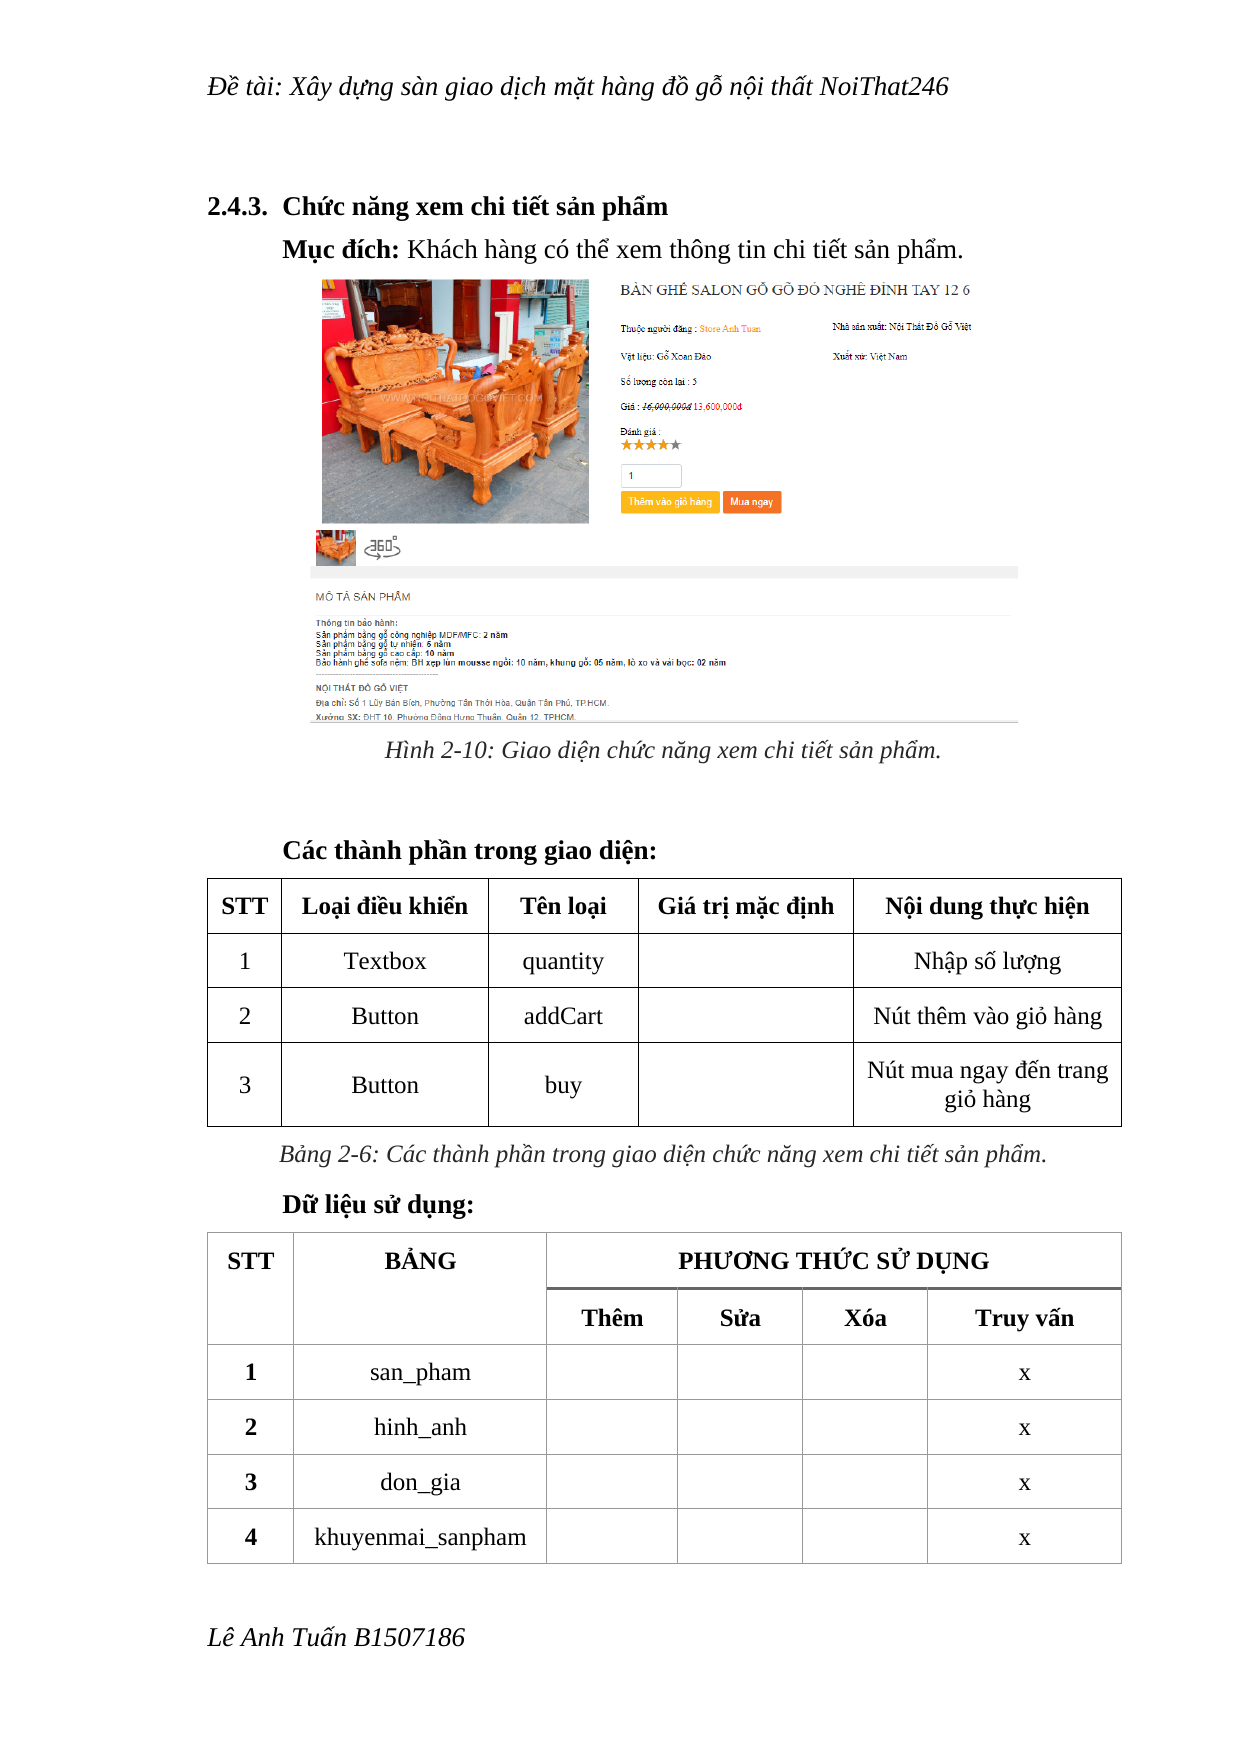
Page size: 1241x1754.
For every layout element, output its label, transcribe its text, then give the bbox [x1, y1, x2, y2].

table_cell Button [282, 988, 488, 1042]
text Bảng 2-6: Các thành phần trong giao diện chức năng xem chi tiết sản phẩm. [207, 1139, 1122, 1168]
table_cell Nhập số lượng [854, 934, 1121, 987]
table_cell x [928, 1509, 1121, 1563]
table_cell san_pham [294, 1345, 546, 1399]
table_cell x [928, 1455, 1121, 1508]
table_cell [803, 1455, 927, 1508]
table_cell [678, 1400, 802, 1453]
table_cell 2 [208, 1400, 293, 1453]
table_cell Truy vấn [928, 1290, 1121, 1344]
table_cell Textbox [282, 934, 488, 987]
text Mục đích: Khách hàng có thể xem thông tin chi tiết sản phẩm. [207, 233, 1122, 264]
table_cell buy [489, 1043, 638, 1126]
table_cell Button [282, 1043, 488, 1126]
table_cell [678, 1509, 802, 1563]
table_cell 2 [208, 988, 281, 1042]
table_cell [639, 988, 853, 1042]
subtitle Chức năng xem chi tiết sản phẩm [207, 190, 1122, 221]
table_header PHƯƠNG THỨC SỬ DỤNG [547, 1233, 1121, 1287]
table_cell addCart [489, 988, 638, 1042]
table_cell [678, 1345, 802, 1399]
table_header STT [208, 879, 281, 932]
table_cell Sửa [678, 1290, 802, 1344]
table_cell Thêm [547, 1290, 677, 1344]
table_header Nội dung thực hiện [854, 879, 1121, 932]
table_cell Nút thêm vào giỏ hàng [854, 988, 1121, 1042]
table_cell 3 [208, 1455, 293, 1508]
table_cell [547, 1455, 677, 1508]
table_cell [803, 1400, 927, 1453]
table_cell [547, 1345, 677, 1399]
table_cell x [928, 1400, 1121, 1453]
table_cell khuyenmai_sanpham [294, 1509, 546, 1563]
table_cell Xóa [803, 1290, 927, 1344]
text Các thành phần trong giao diện: [207, 834, 1122, 865]
table_cell quantity [489, 934, 638, 987]
table_cell 1 [208, 934, 281, 987]
text Dữ liệu sử dụng: [207, 1189, 1122, 1220]
table_cell hinh_anh [294, 1400, 546, 1453]
table_header Giá trị mặc định [639, 879, 853, 932]
table_cell [639, 1043, 853, 1126]
table_header STT [208, 1233, 293, 1344]
table_cell [803, 1345, 927, 1399]
picture [310, 277, 1019, 723]
table_cell [803, 1509, 927, 1563]
table_cell 4 [208, 1509, 293, 1563]
table_cell 3 [208, 1043, 281, 1126]
table_cell [639, 934, 853, 987]
table_cell don_gia [294, 1455, 546, 1508]
table_header BẢNG [294, 1233, 546, 1344]
table_cell x [928, 1345, 1121, 1399]
table_header Loại điều khiển [282, 879, 488, 932]
table_header Tên loại [489, 879, 638, 932]
table_cell [547, 1509, 677, 1563]
text Hình 2-10: Giao diện chức năng xem chi tiết sản phẩm. [207, 736, 1122, 764]
table_cell [678, 1455, 802, 1508]
table_cell Nút mua ngay đến trang giỏ hàng [854, 1043, 1121, 1126]
table_cell 1 [208, 1345, 293, 1399]
table_cell [547, 1400, 677, 1453]
